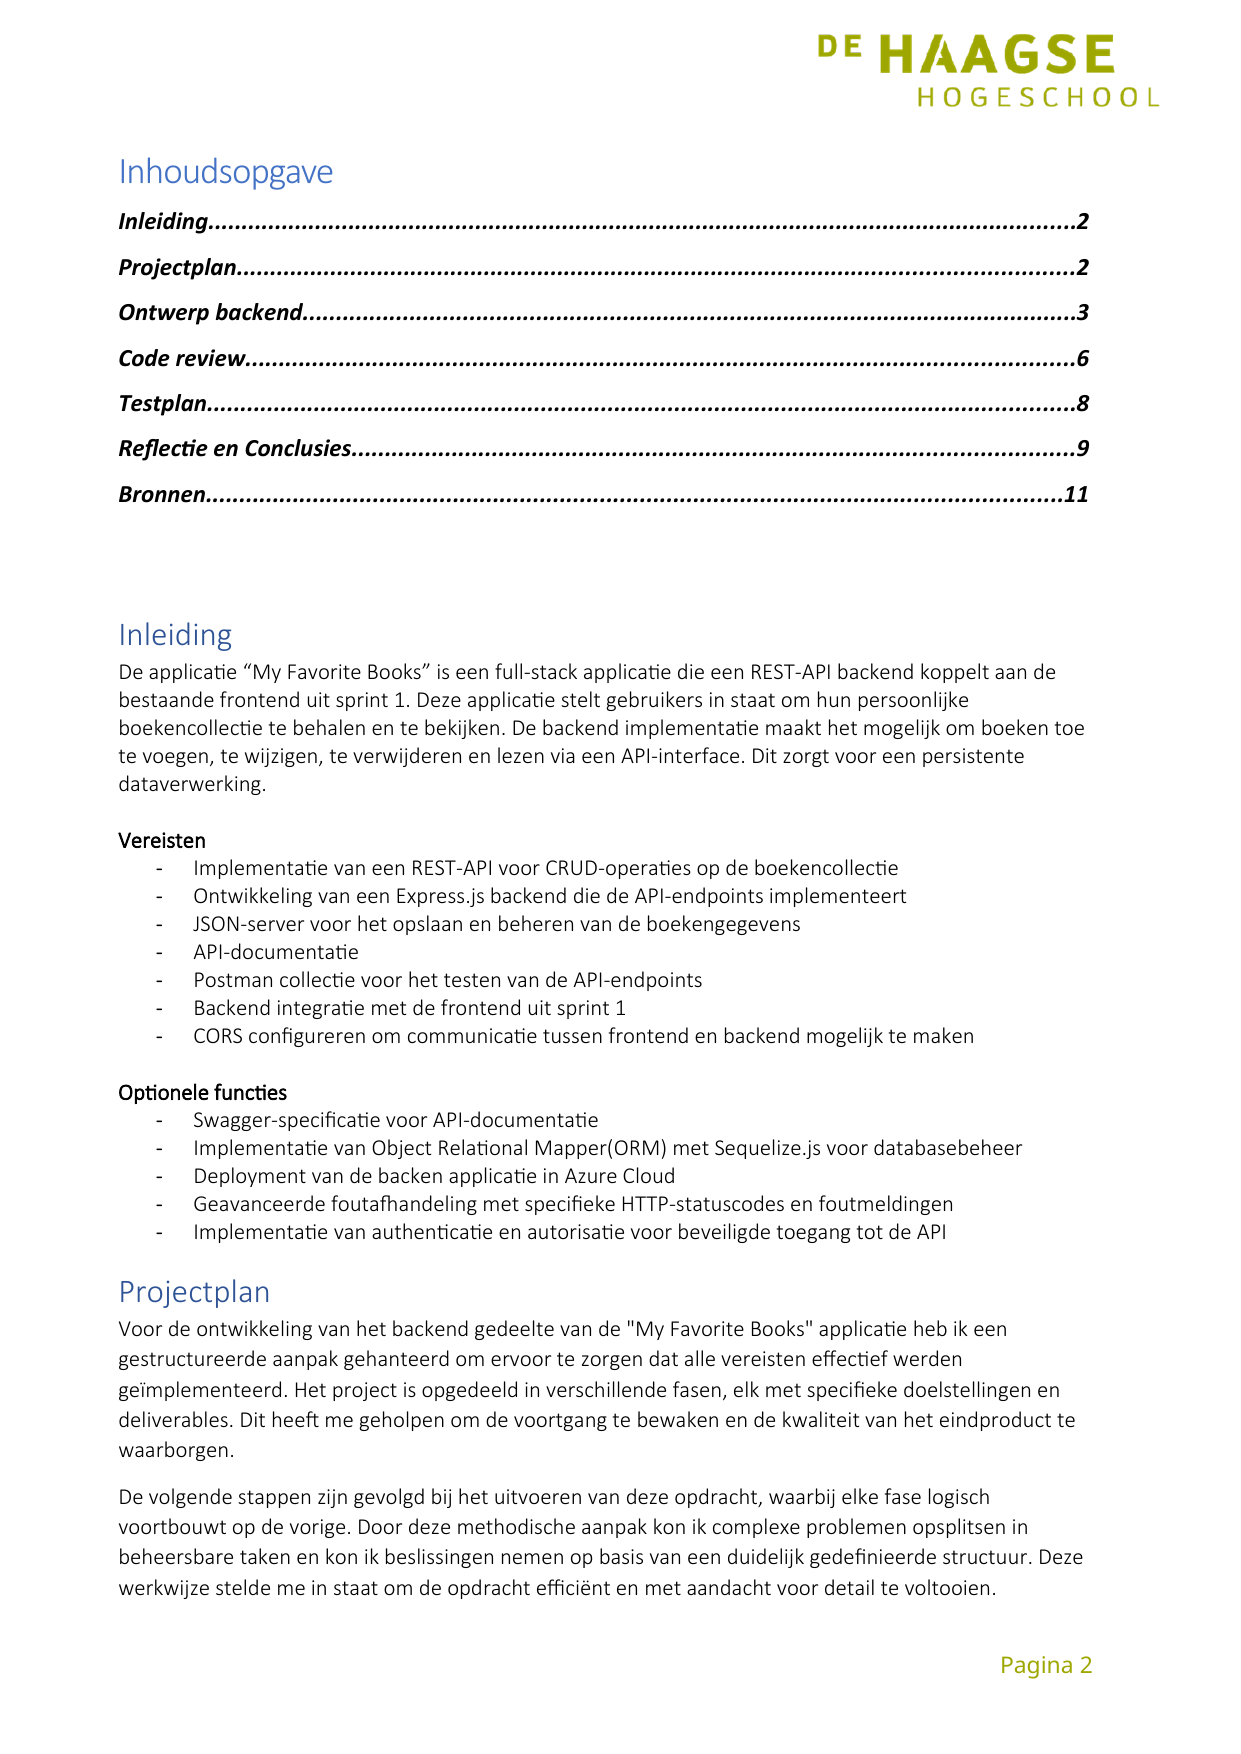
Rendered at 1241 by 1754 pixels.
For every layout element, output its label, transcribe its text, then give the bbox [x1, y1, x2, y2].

list JSON-server voor het opslaan en beheren van de boekengegevens [156, 909, 1093, 938]
list Postman collectie voor het testen van de API-endpoints [156, 966, 1093, 994]
text De applicatie “My Favorite Books” is een full-stack applicatie die een REST-API backend koppelt aan de bestaande frontend uit sprint 1. Deze applicatie stelt gebruikers in staat om hun persoonlijke boekencollectie te behalen en te bekijken. De backend implementatie maakt het mogelijk om boeken toe te voegen, te wijzigen, te verwijderen en lezen via een API-interface. Dit zorgt voor een persistente dataverwerking. [118, 657, 1093, 797]
list Implementatie van authenticatie en autorisatie voor beveiligde toegang tot de API [156, 1218, 1093, 1246]
list Implementatie van een REST-API voor CRUD-operaties op de boekencollectie [156, 853, 1093, 882]
text Voor de ontwikkeling van het backend gedeelte van de "My Favorite Books" applicatie heb ik een gestructureerde aanpak gehanteerd om ervoor te zorgen dat alle vereisten effectief werden geïmplementeerd. Het project is opgedeeld in verschillende fasen, elk met specifieke doelstellingen en deliverables. Dit heeft me geholpen om de voortgang te bewaken en de kwaliteit van het eindproduct te waarborgen. [118, 1315, 1093, 1464]
list Backend integratie met de frontend uit sprint 1 [156, 994, 1093, 1022]
text Optionele functies [118, 1078, 1093, 1106]
list Ontwikkeling van een Express.js backend die de API-endpoints implementeert [156, 882, 1093, 909]
list Swagger-specificatie voor API-documentatie [156, 1106, 1093, 1134]
subtitle Inleiding [118, 613, 1093, 654]
list Geavanceerde foutafhandeling met specifieke HTTP-statuscodes en foutmeldingen [156, 1190, 1093, 1218]
picture [797, 13, 1180, 127]
list CORS configureren om communicatie tussen frontend en backend mogelijk te maken [156, 1022, 1093, 1050]
list Deployment van de backen applicatie in Azure Cloud [156, 1162, 1093, 1190]
list API-documentatie [156, 938, 1093, 966]
text Vereisten [118, 826, 1093, 853]
text De volgende stappen zijn gevolgd bij het uitvoeren van deze opdracht, waarbij elke fase logisch voortbouwt op de vorige. Door deze methodische aanpak kon ik complexe problemen opsplitsen in beheersbare taken en kon ik beslissingen nemen op basis van een duidelijk gedefinieerde structuur. Deze werkwijze stelde me in staat om de opdracht efficiënt en met aandacht voor detail te voltooien. [118, 1482, 1093, 1601]
list Implementatie van Object Relational Mapper(ORM) met Sequelize.js voor databasebeheer [156, 1134, 1093, 1162]
subtitle Projectplan [118, 1271, 1093, 1312]
